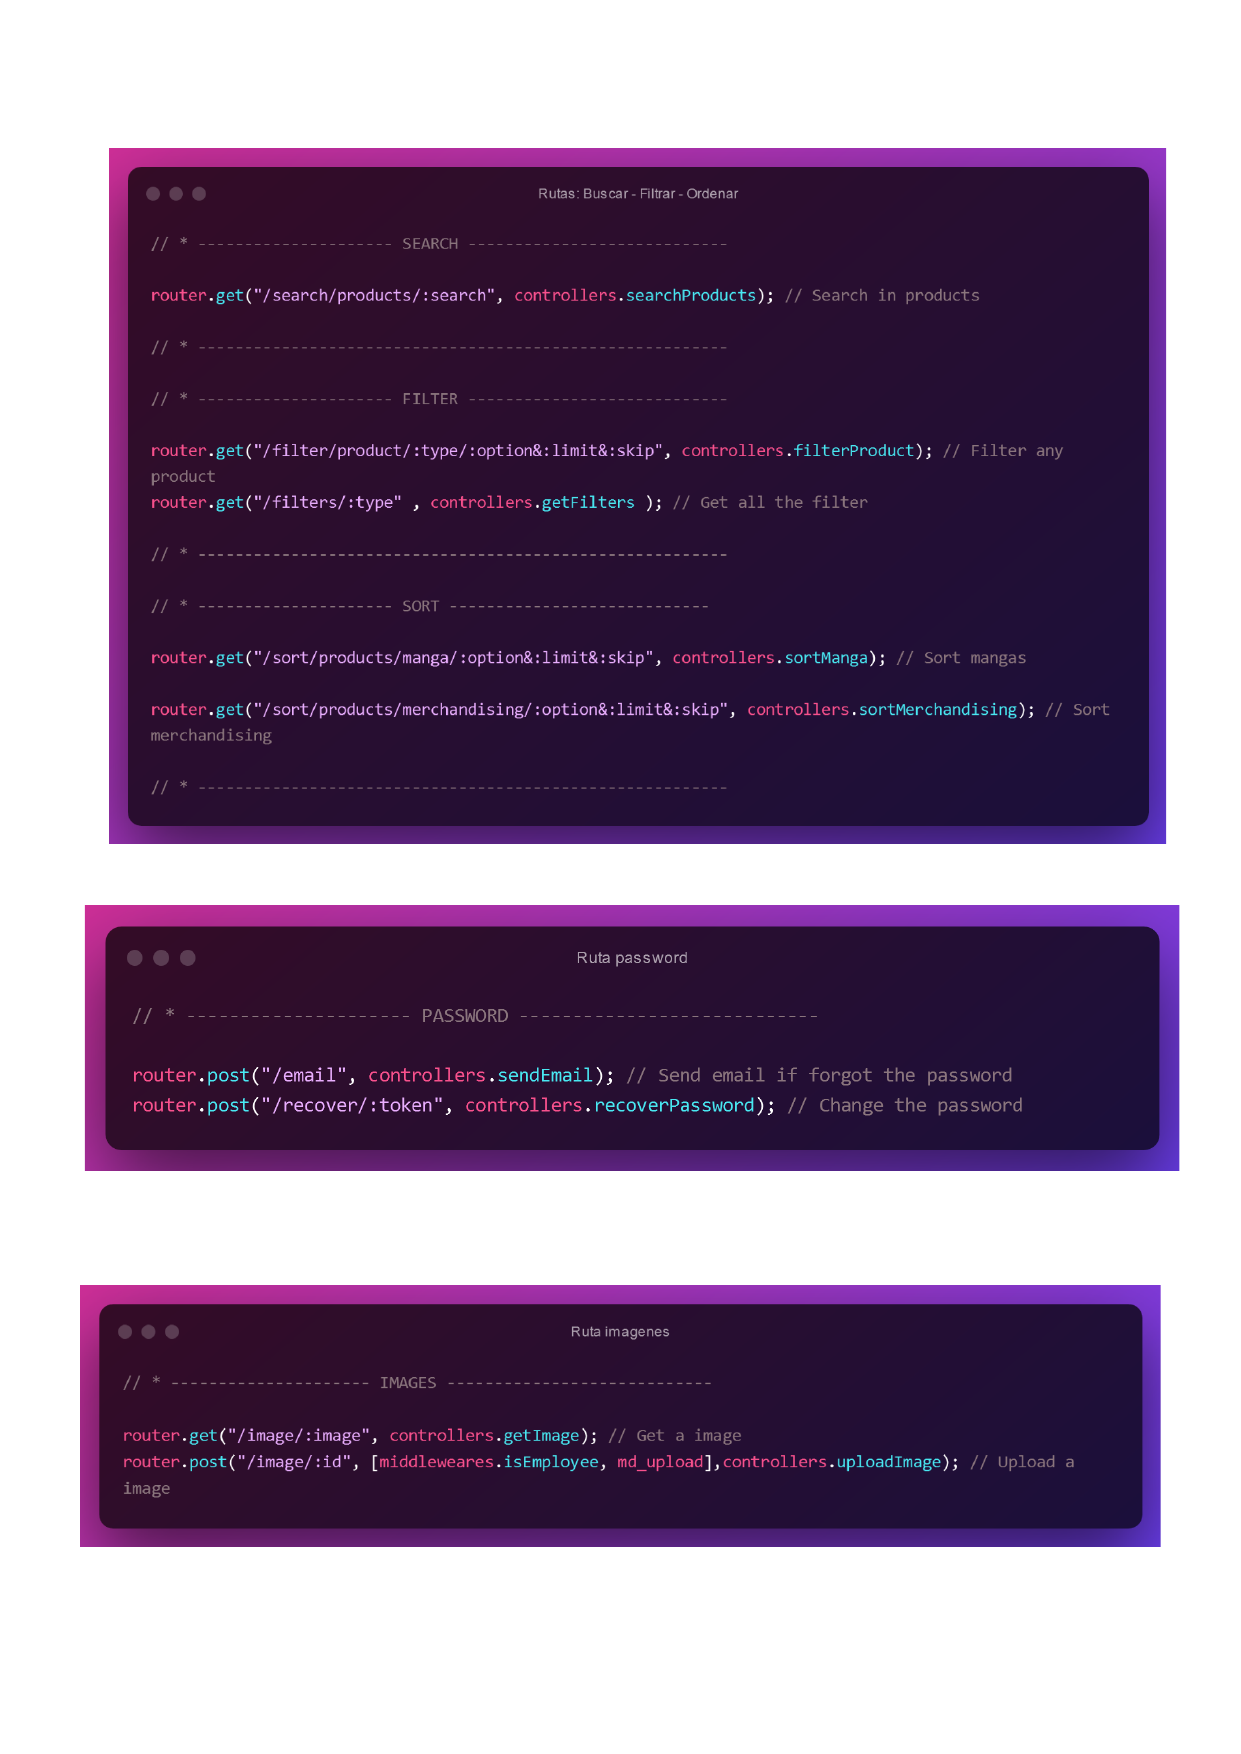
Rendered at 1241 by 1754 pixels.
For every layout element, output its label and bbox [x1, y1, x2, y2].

picture [84, 905, 1180, 1171]
picture [80, 1285, 1161, 1547]
picture [109, 148, 1167, 844]
